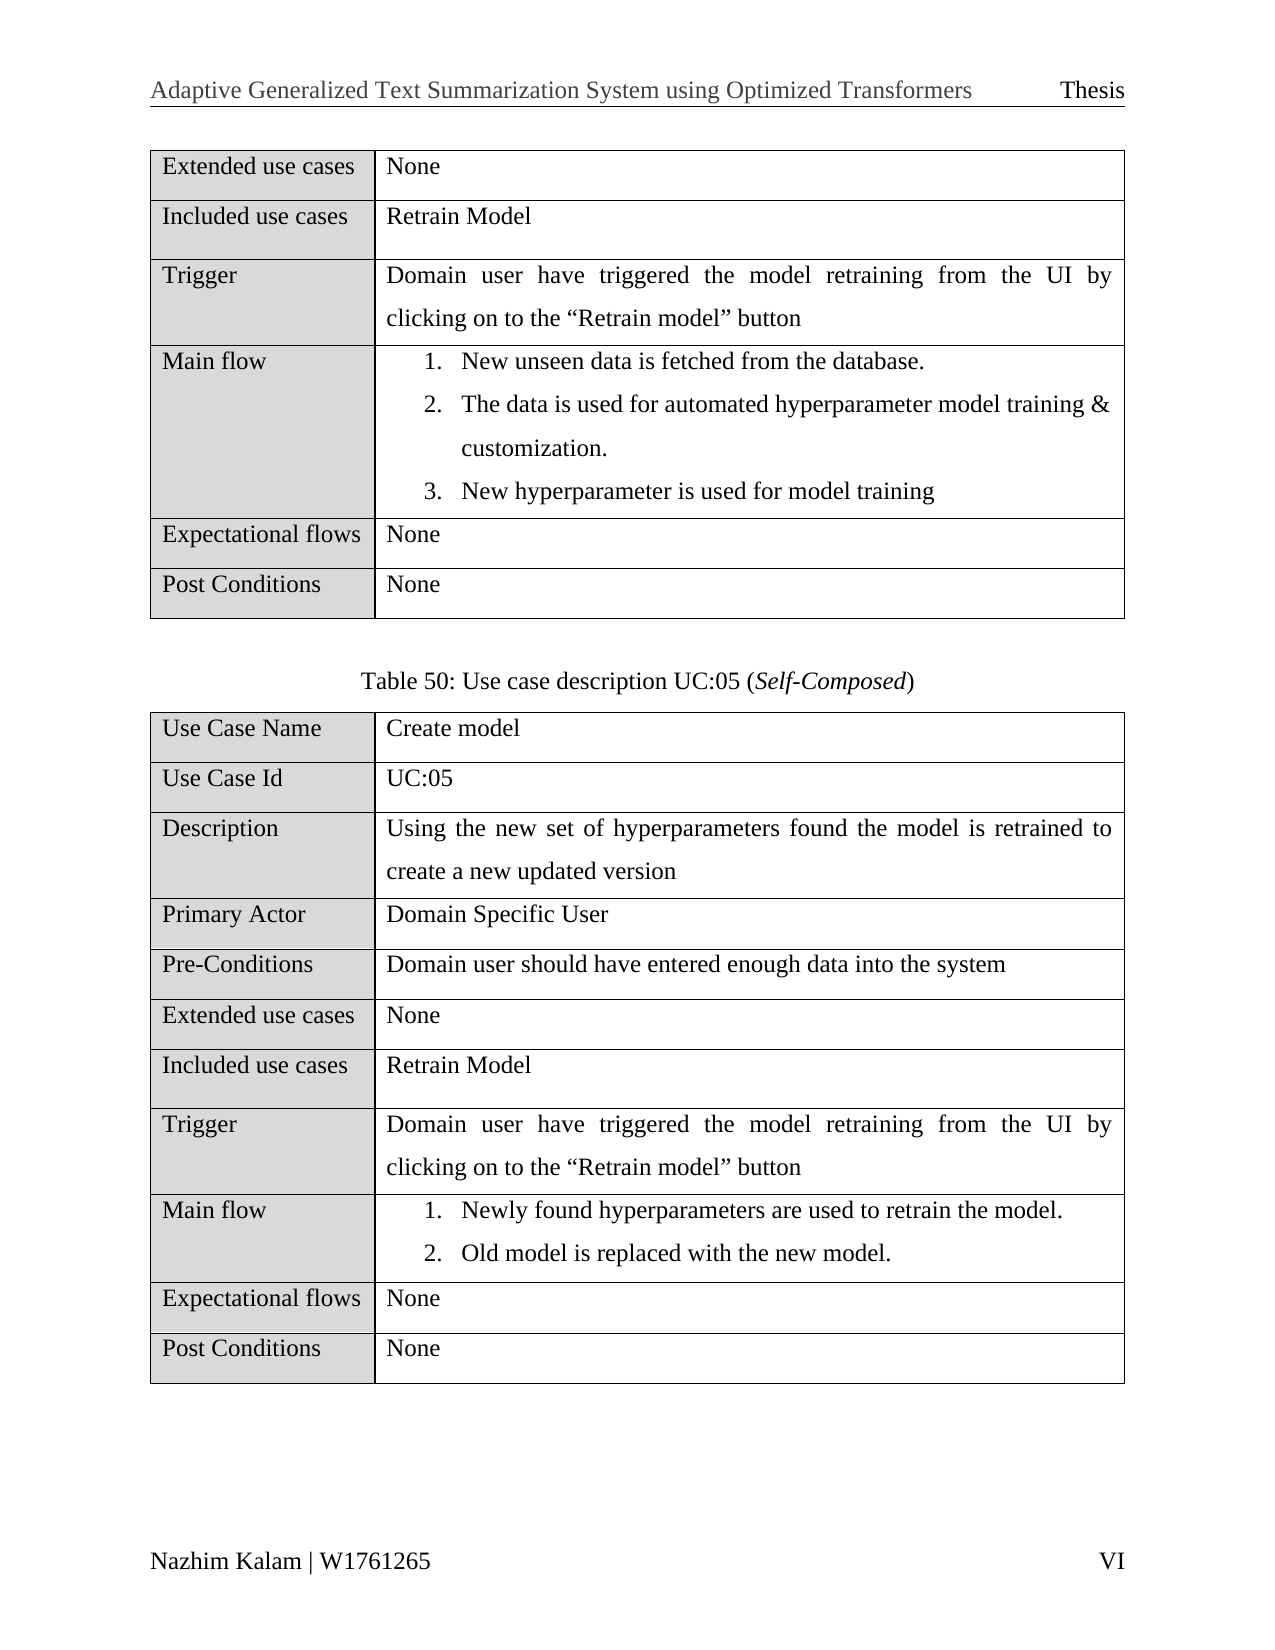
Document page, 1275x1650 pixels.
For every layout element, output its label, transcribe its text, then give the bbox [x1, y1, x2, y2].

table_cell Using the new set of hyperparameters found the model is retrained to create a new updated version [376, 813, 1124, 898]
table_cell New unseen data is fetched from the database. The data is used for automated hyperparameter model training & customization. New hyperparameter is used for model training [376, 346, 1124, 518]
table_cell Retrain Model [376, 1050, 1124, 1108]
table_cell None [376, 1000, 1124, 1049]
table_cell Included use cases [151, 1050, 374, 1108]
table_cell None [376, 569, 1124, 618]
table_cell Domain user have triggered the model retraining from the UI by clicking on to the “Retrain model” button [376, 1109, 1124, 1194]
table_cell Domain user should have entered enough data into the system [376, 950, 1124, 999]
table_cell Use Case Id [151, 763, 374, 812]
table_cell Domain Specific User [376, 899, 1124, 948]
table_cell Extended use cases [151, 1000, 374, 1049]
table_cell Pre-Conditions [151, 950, 374, 999]
table_cell Post Conditions [151, 1334, 374, 1383]
table_cell Trigger [151, 260, 374, 345]
table_cell Expectational flows [151, 1283, 374, 1332]
table_header Use Case Name [151, 713, 374, 762]
table_cell Extended use cases [151, 151, 374, 200]
table_cell Newly found hyperparameters are used to retrain the model. Old model is replaced with the new model. [376, 1195, 1124, 1282]
table_cell Trigger [151, 1109, 374, 1194]
table_cell None [376, 1283, 1124, 1332]
table_cell Description [151, 813, 374, 898]
table_cell None [376, 151, 1124, 200]
table_cell Retrain Model [376, 201, 1124, 259]
table_cell Domain user have triggered the model retraining from the UI by clicking on to the “Retrain model” button [376, 260, 1124, 345]
table_cell Post Conditions [151, 569, 374, 618]
table_cell Expectational flows [151, 519, 374, 568]
text Table 50: Use case description UC:05 (Self-Composed) [150, 666, 1125, 695]
table_cell Included use cases [151, 201, 374, 259]
table_cell None [376, 519, 1124, 568]
table_header Create model [376, 713, 1124, 762]
table_cell Main flow [151, 1195, 374, 1282]
table_cell Main flow [151, 346, 374, 518]
table_cell UC:05 [376, 763, 1124, 812]
table_cell Primary Actor [151, 899, 374, 948]
table_cell None [376, 1334, 1124, 1383]
